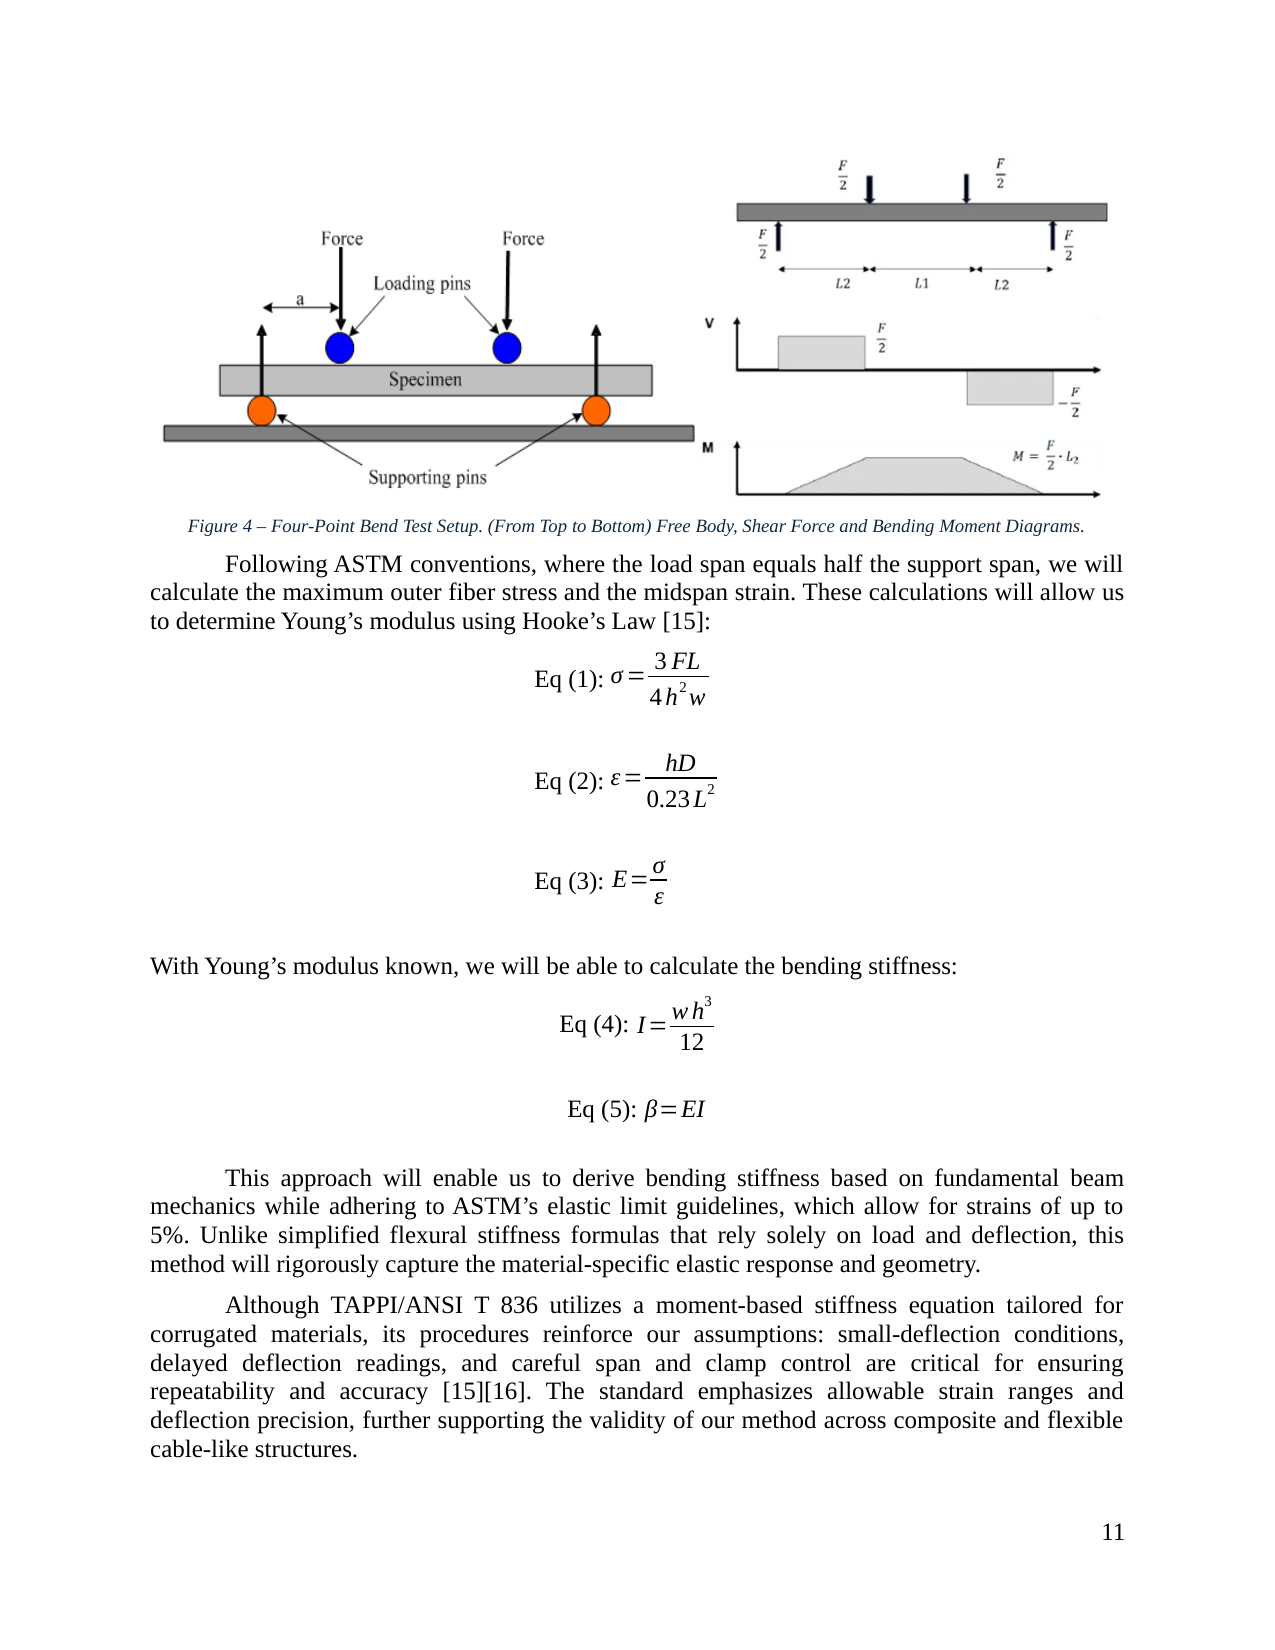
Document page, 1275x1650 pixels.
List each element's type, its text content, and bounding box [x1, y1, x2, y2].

text Figure 4 – Four-Point Bend Test Setup. (From Top to Bottom) Free Body, Shear Force and Bending Moment Diagrams. [150, 515, 1125, 536]
table_header Eq (4): [150, 993, 1124, 1094]
table_cell Eq (3): [523, 851, 752, 951]
text With Young’s modulus known, we will be able to calculate the bending stiffness: [150, 951, 1125, 980]
picture [161, 150, 1114, 503]
table_cell Eq (5): [150, 1095, 1124, 1163]
text Although TAPPI/ANSI T 836 utilizes a moment-based stiffness equation tailored for corrugated materials, its procedures reinforce our assumptions: small-deflection conditions, delayed deflection readings, and careful span and clamp control are critical for ensuring repeatability and accuracy [15][16]. The standard emphasizes allowable strain ranges and deflection precision, further supporting the validity of our method across composite and flexible cable-like structures. [150, 1290, 1125, 1463]
text This approach will enable us to derive bending stiffness based on fundamental beam mechanics while adhering to ASTM’s elastic limit guidelines, which allow for strains of up to 5%. Unlike simplified flexural stiffness formulas that rely solely on load and deflection, this method will rigorously capture the material-specific elastic response and geometry. [150, 1163, 1125, 1278]
text Following ASTM conventions, where the load span equals half the support span, we will calculate the maximum outer fiber stress and the midspan strain. These calculations will allow us to determine Young’s modulus using Hooke’s Law [15]: [150, 549, 1125, 635]
table_cell Eq (2): [523, 749, 752, 851]
table_header Eq (1): [523, 648, 752, 749]
